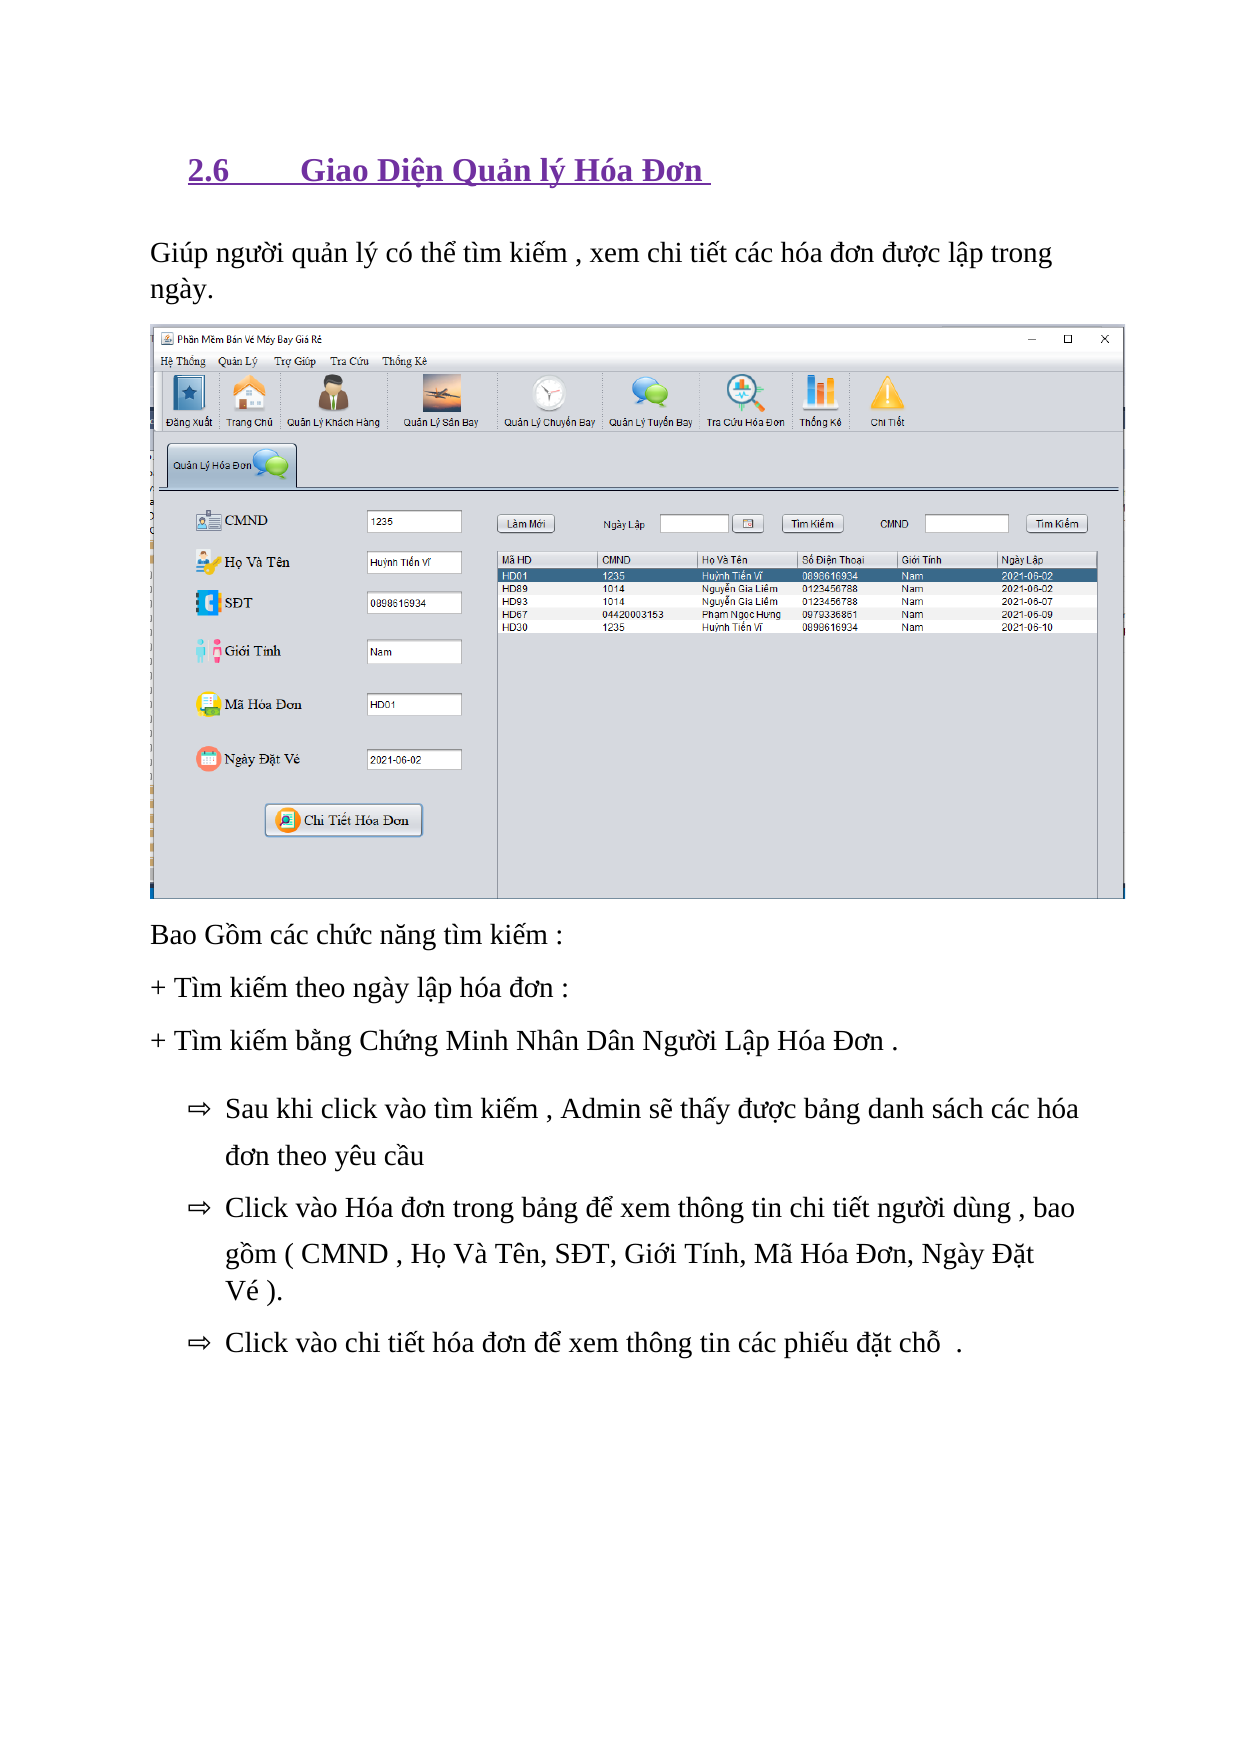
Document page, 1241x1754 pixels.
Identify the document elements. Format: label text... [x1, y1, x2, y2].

text Giúp người quản lý có thể tìm kiếm , xem chi tiết các hóa đơn được lập trong ngày. [150, 235, 1090, 305]
text + Tìm kiếm theo ngày lập hóa đơn : [150, 970, 1090, 1003]
list Sau khi click vào tìm kiếm , Admin sẽ thấy được bảng danh sách các hóa đơn theo yêu cầu [187, 1076, 1090, 1172]
list Click vào Hóa đơn trong bảng để xem thông tin chi tiết người dùng , bao gồm ( CMND , Họ Và Tên, SĐT, Giới Tính, Mã Hóa Đơn, Ngày Đặt Vé ). [187, 1174, 1090, 1306]
text + Tìm kiếm bằng Chứng Minh Nhân Dân Người Lập Hóa Đơn . [150, 1023, 1090, 1056]
picture [150, 324, 1125, 899]
list Click vào chi tiết hóa đơn để xem thông tin các phiếu đặt chỗ . [187, 1309, 1090, 1369]
subtitle 2.6 Giao Diện Quản lý Hóa Đơn [187, 150, 1090, 188]
text Bao Gồm các chức năng tìm kiếm : [150, 917, 1090, 951]
